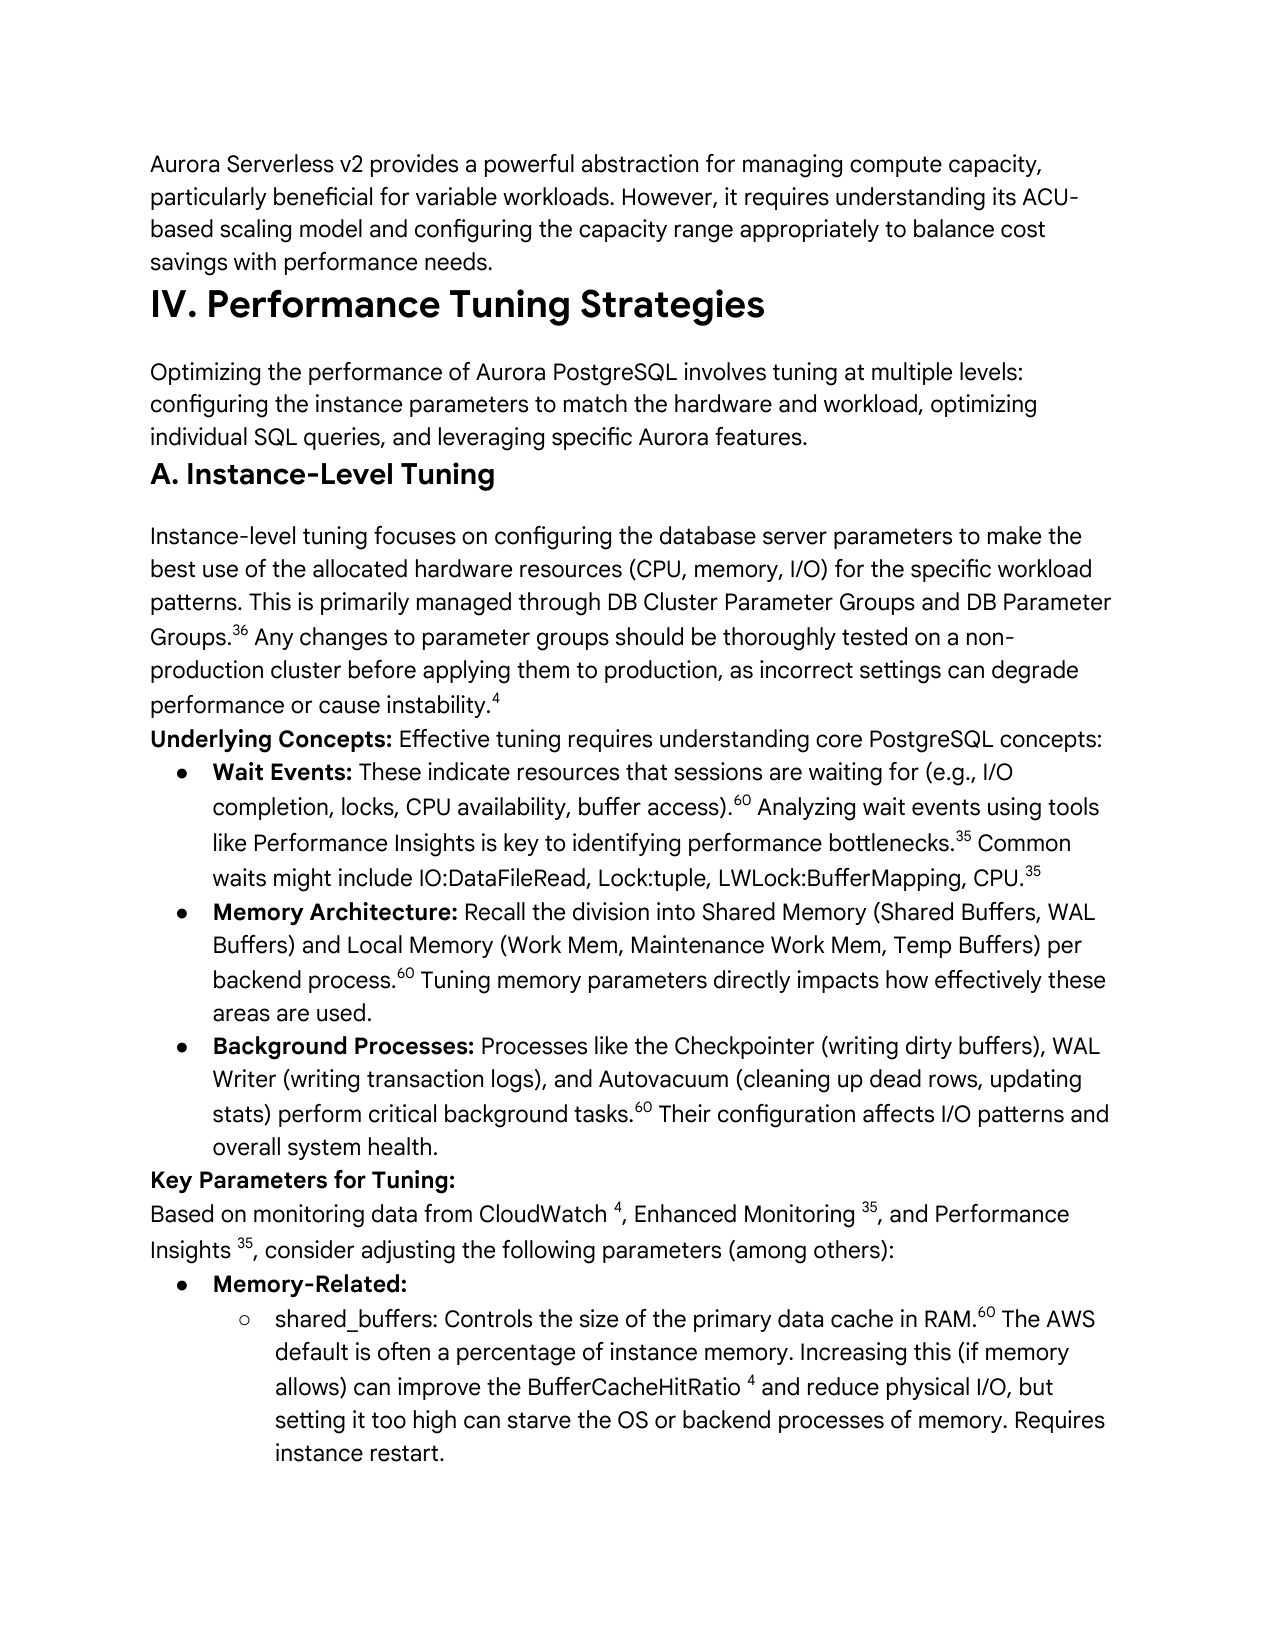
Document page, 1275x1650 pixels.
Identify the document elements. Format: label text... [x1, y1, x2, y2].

text Optimizing the performance of Aurora PostgreSQL involves tuning at multiple levels: configuring the instance parameters to match the hardware and workload, optimizing individual SQL queries, and leveraging specific Aurora features. [150, 358, 1125, 452]
list Background Processes: Processes like the Checkpointer (writing dirty buffers), WAL Writer (writing transaction logs), and Autovacuum (cleaning up dead rows, updating stats) perform critical background tasks.60 Their configuration affects I/O patterns and overall system health. [175, 1032, 1125, 1162]
text Instance-level tuning focuses on configuring the database server parameters to make the best use of the allocated hardware resources (CPU, memory, I/O) for the specific workload patterns. This is primarily managed through DB Cluster Parameter Groups and DB Parameter Groups.36 Any changes to parameter groups should be thoroughly tested on a non-production cluster before applying them to production, as incorrect settings can degrade performance or cause instability.4 [150, 523, 1125, 721]
list Memory Architecture: Recall the division into Shared Memory (Shared Buffers, WAL Buffers) and Local Memory (Work Mem, Maintenance Work Mem, Temp Buffers) per backend process.60 Tuning memory parameters directly impacts how effectively these areas are used. [175, 898, 1125, 1028]
text Aurora Serverless v2 provides a powerful abstraction for managing compute capacity, particularly beneficial for variable workloads. However, it requires understanding its ACU-based scaling model and configuring the capacity range appropriately to balance cost savings with performance needs. [150, 150, 1125, 277]
subtitle A. Instance-Level Tuning [150, 456, 1125, 492]
list Wait Events: These indicate resources that sessions are waiting for (e.g., I/O completion, locks, CPU availability, buffer access).60 Analyzing wait events using tools like Performance Insights is key to identifying performance bottlenecks.35 Common waits might include IO:DataFileRead, Lock:tuple, LWLock:BufferMapping, CPU.35 [175, 758, 1125, 894]
text Based on monitoring data from CloudWatch 4, Enhanced Monitoring 35, and Performance Insights 35, consider adjusting the following parameters (among others): [150, 1199, 1125, 1266]
text Key Parameters for Tuning: [150, 1166, 1125, 1195]
subtitle IV. Performance Tuning Strategies [150, 281, 1125, 328]
list Memory-Related: [175, 1270, 1125, 1299]
list shared_buffers: Controls the size of the primary data cache in RAM.60 The AWS default is often a percentage of instance memory. Increasing this (if memory allows) can improve the BufferCacheHitRatio 4 and reduce physical I/O, but setting it too high can starve the OS or backend processes of memory. Requires instance restart. [237, 1303, 1125, 1468]
text Underlying Concepts: Effective tuning requires understanding core PostgreSQL concepts: [150, 725, 1125, 754]
